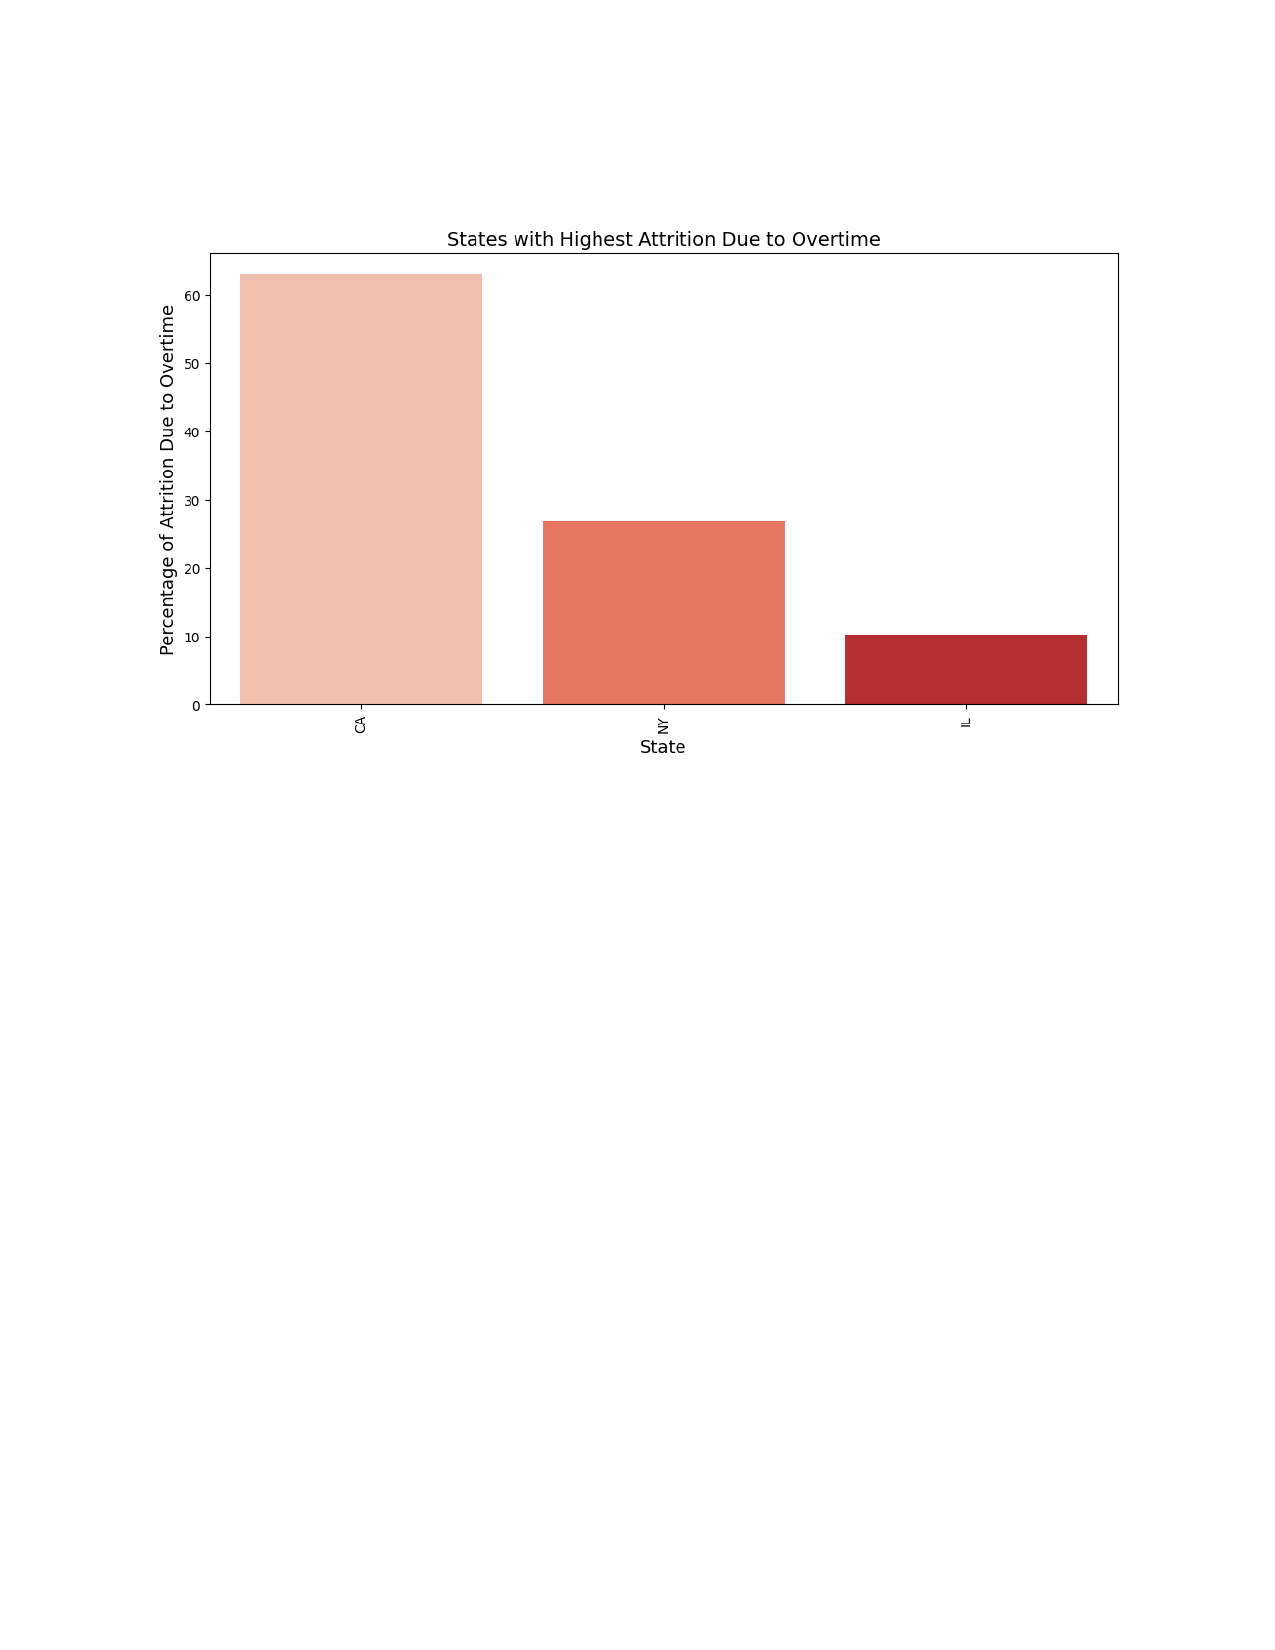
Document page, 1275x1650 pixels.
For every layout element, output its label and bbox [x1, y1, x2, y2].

picture [150, 221, 1125, 765]
